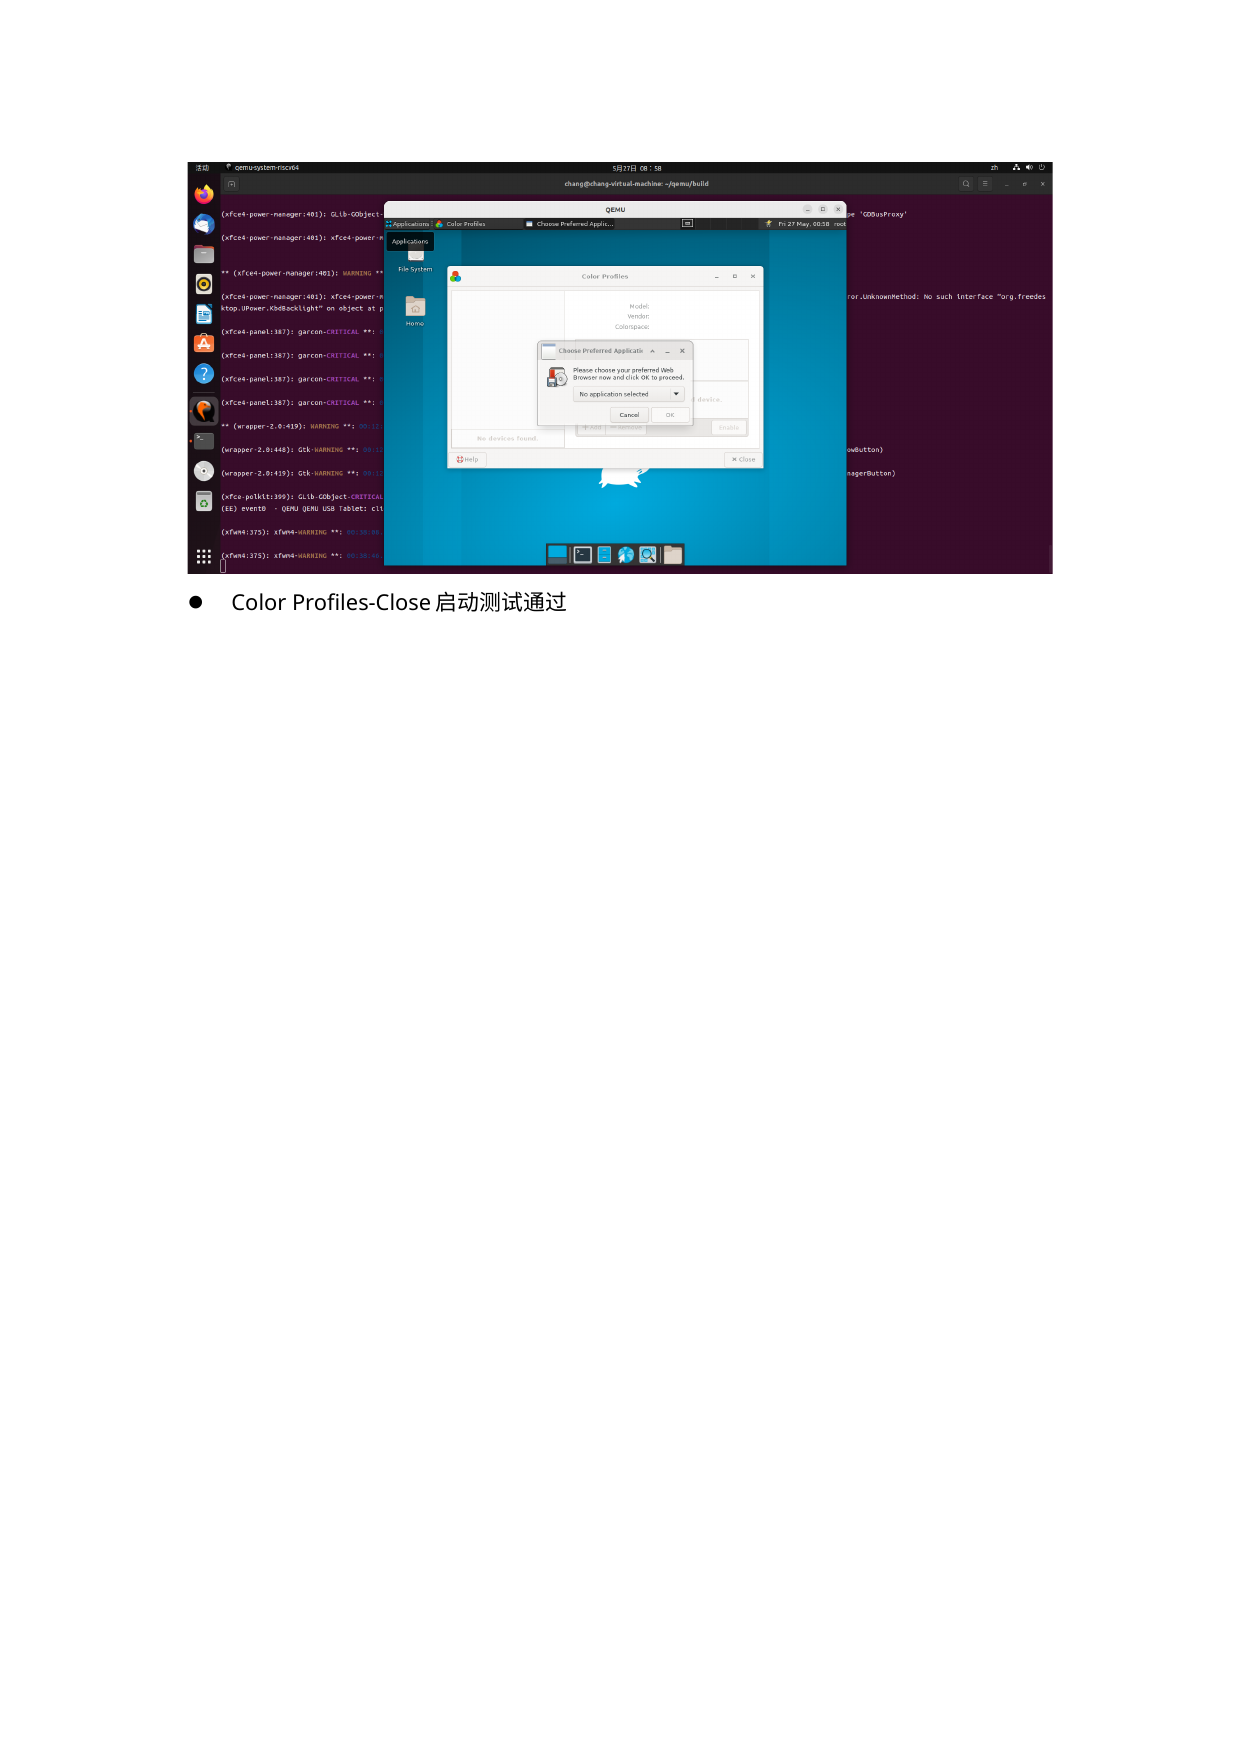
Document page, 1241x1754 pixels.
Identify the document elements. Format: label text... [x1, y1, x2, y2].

list Color Profiles-Close启动测试通过 [187, 584, 1053, 617]
picture [187, 162, 1053, 574]
